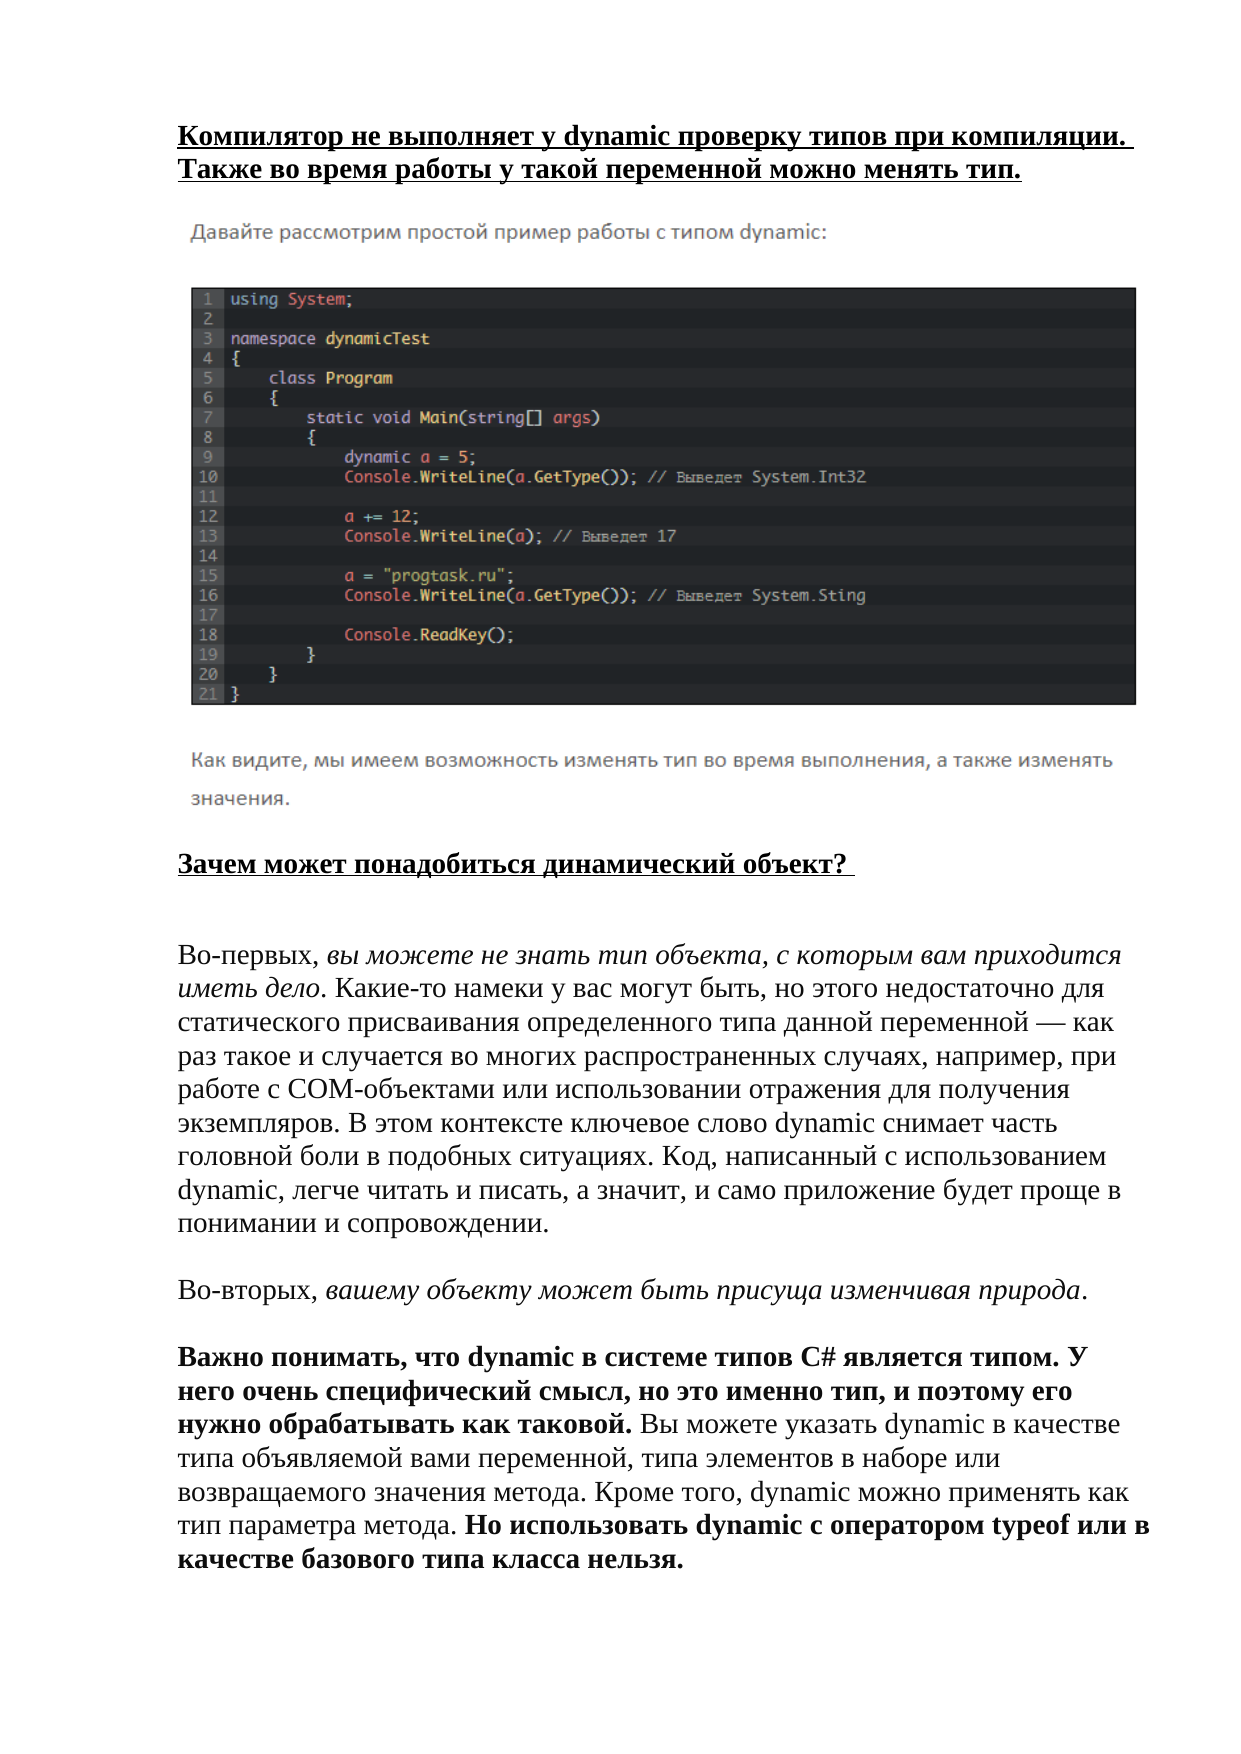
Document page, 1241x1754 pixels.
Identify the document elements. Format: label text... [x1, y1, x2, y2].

text Во-вторых, вашему объекту может быть присуща изменчивая природа. [177, 1272, 1152, 1306]
picture [177, 214, 1152, 817]
text Важно понимать, что dynamic в системе типов C# является типом. У него очень специфический смысл, но это именно тип, и поэтому его нужно обрабатывать как таковой. Вы можете указать dynamic в качестве типа объявляемой вами переменной, типа элементов в наборе или возвращаемого значения метода. Кроме того, dynamic можно применять как тип параметра метода. Но использовать dynamic с оператором typeof или в качестве базового типа класса нельзя. [177, 1339, 1152, 1574]
text Во-первых, вы можете не знать тип объекта, с которым вам приходится иметь дело. Какие-то намеки у вас могут быть, но этого недостаточно для статического присваивания определенного типа данной переменной — как раз такое и случается во многих распространенных случаях, например, при работе с COM-объектами или использовании отражения для получения экземпляров. В этом контексте ключевое слово dynamic снимает часть головной боли в подобных ситуациях. Код, написанный с использованием dynamic, легче читать и писать, а значит, и само приложение будет проще в понимании и сопровождении. [177, 937, 1152, 1239]
text Зачем может понадобиться динамический объект? [177, 846, 1152, 879]
text Компилятор не выполняет у dynamic проверку типов при компиляции. Также во время работы у такой переменной можно менять тип. [177, 118, 1152, 185]
